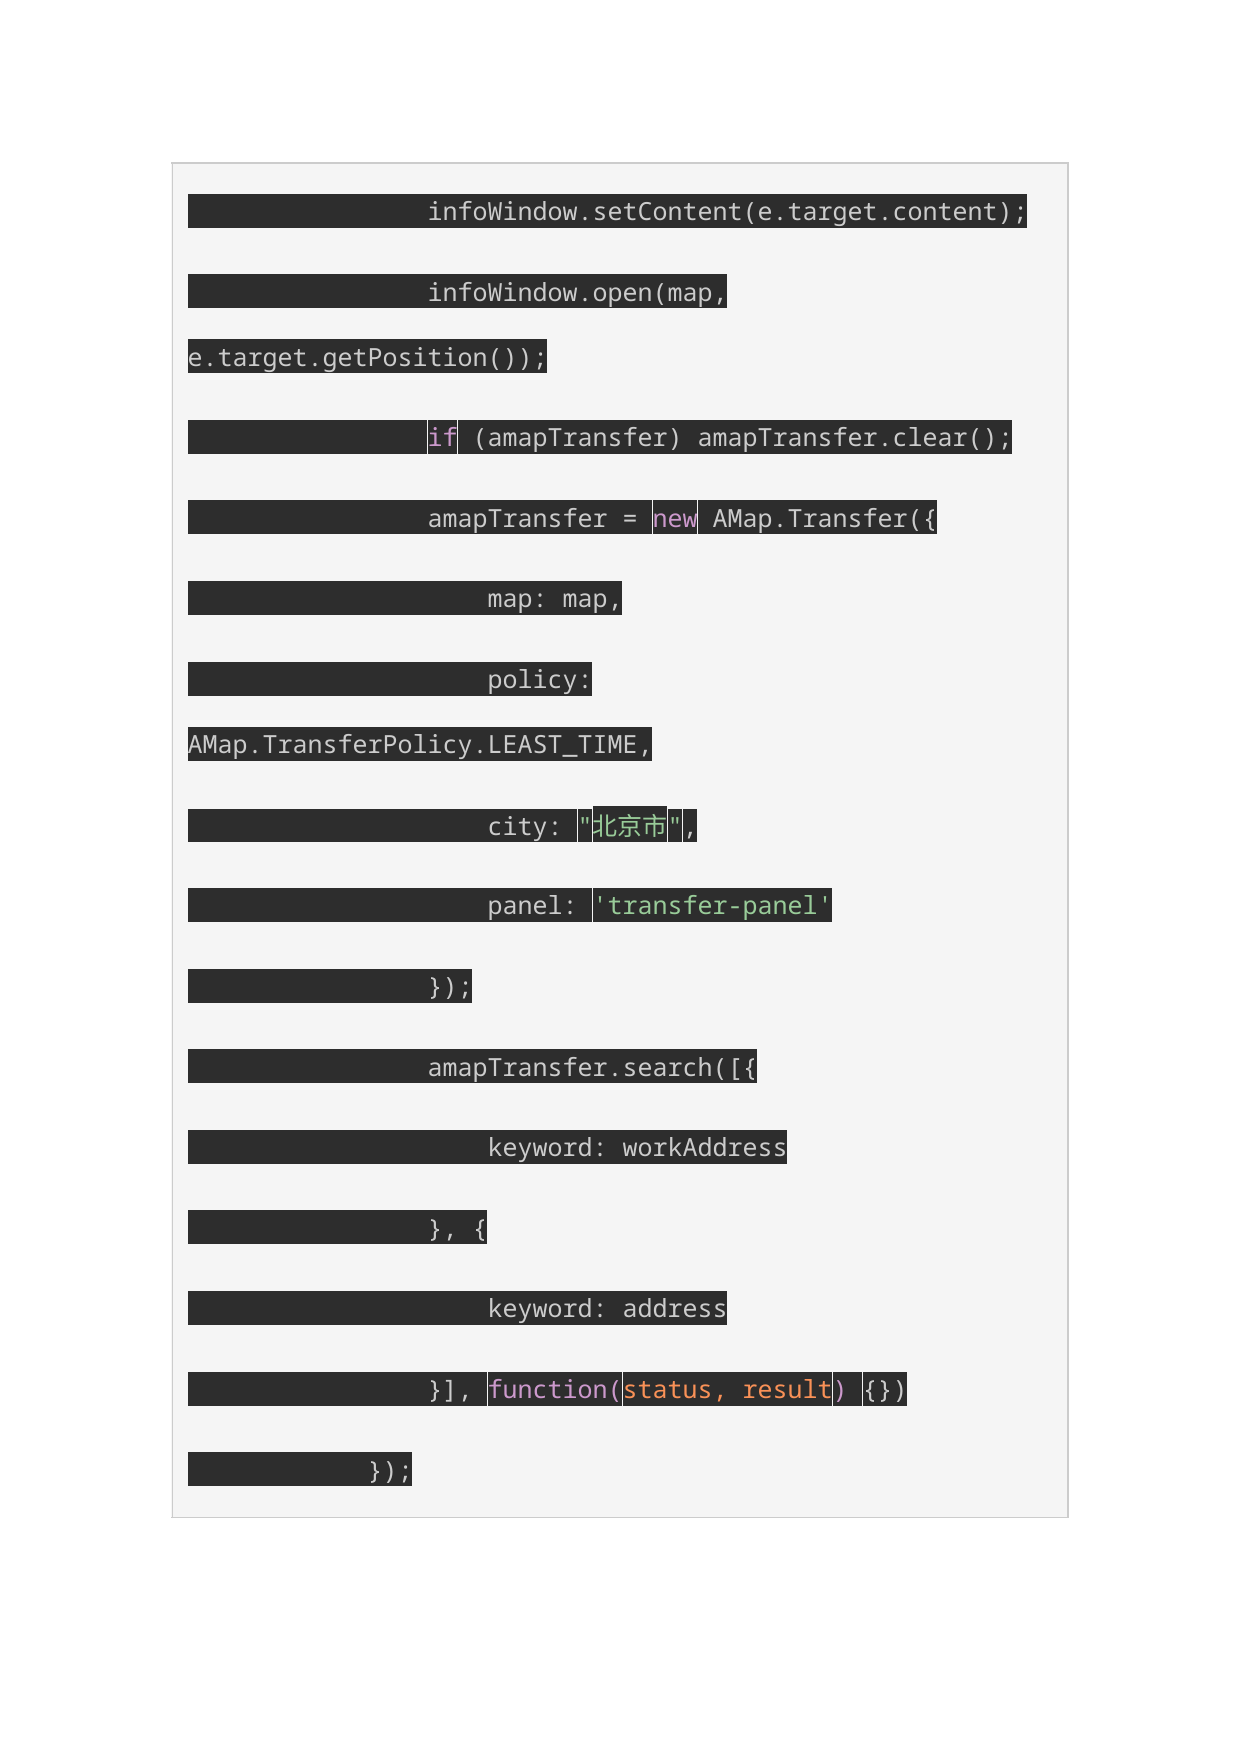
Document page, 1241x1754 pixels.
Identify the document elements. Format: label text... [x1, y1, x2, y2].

text }], function(status, result) {}) [173, 1340, 1067, 1421]
text }); [173, 1421, 1067, 1517]
text amapTransfer = new AMap.Transfer({ [173, 469, 1067, 549]
text keyword: address [173, 1259, 1067, 1340]
text map: map, [173, 549, 1067, 630]
text infoWindow.open(map, e.target.getPosition()); [173, 243, 1067, 388]
text policy: AMap.TransferPolicy.LEAST_TIME, [173, 630, 1067, 776]
text if (amapTransfer) amapTransfer.clear(); [173, 388, 1067, 469]
text keyword: workAddress [173, 1098, 1067, 1179]
text }, { [173, 1179, 1067, 1259]
text amapTransfer.search([{ [173, 1018, 1067, 1098]
text }); [173, 937, 1067, 1018]
text infoWindow.setContent(e.target.content); [173, 164, 1067, 243]
text panel: 'transfer-panel' [173, 856, 1067, 937]
text city: "北京市", [173, 776, 1067, 856]
